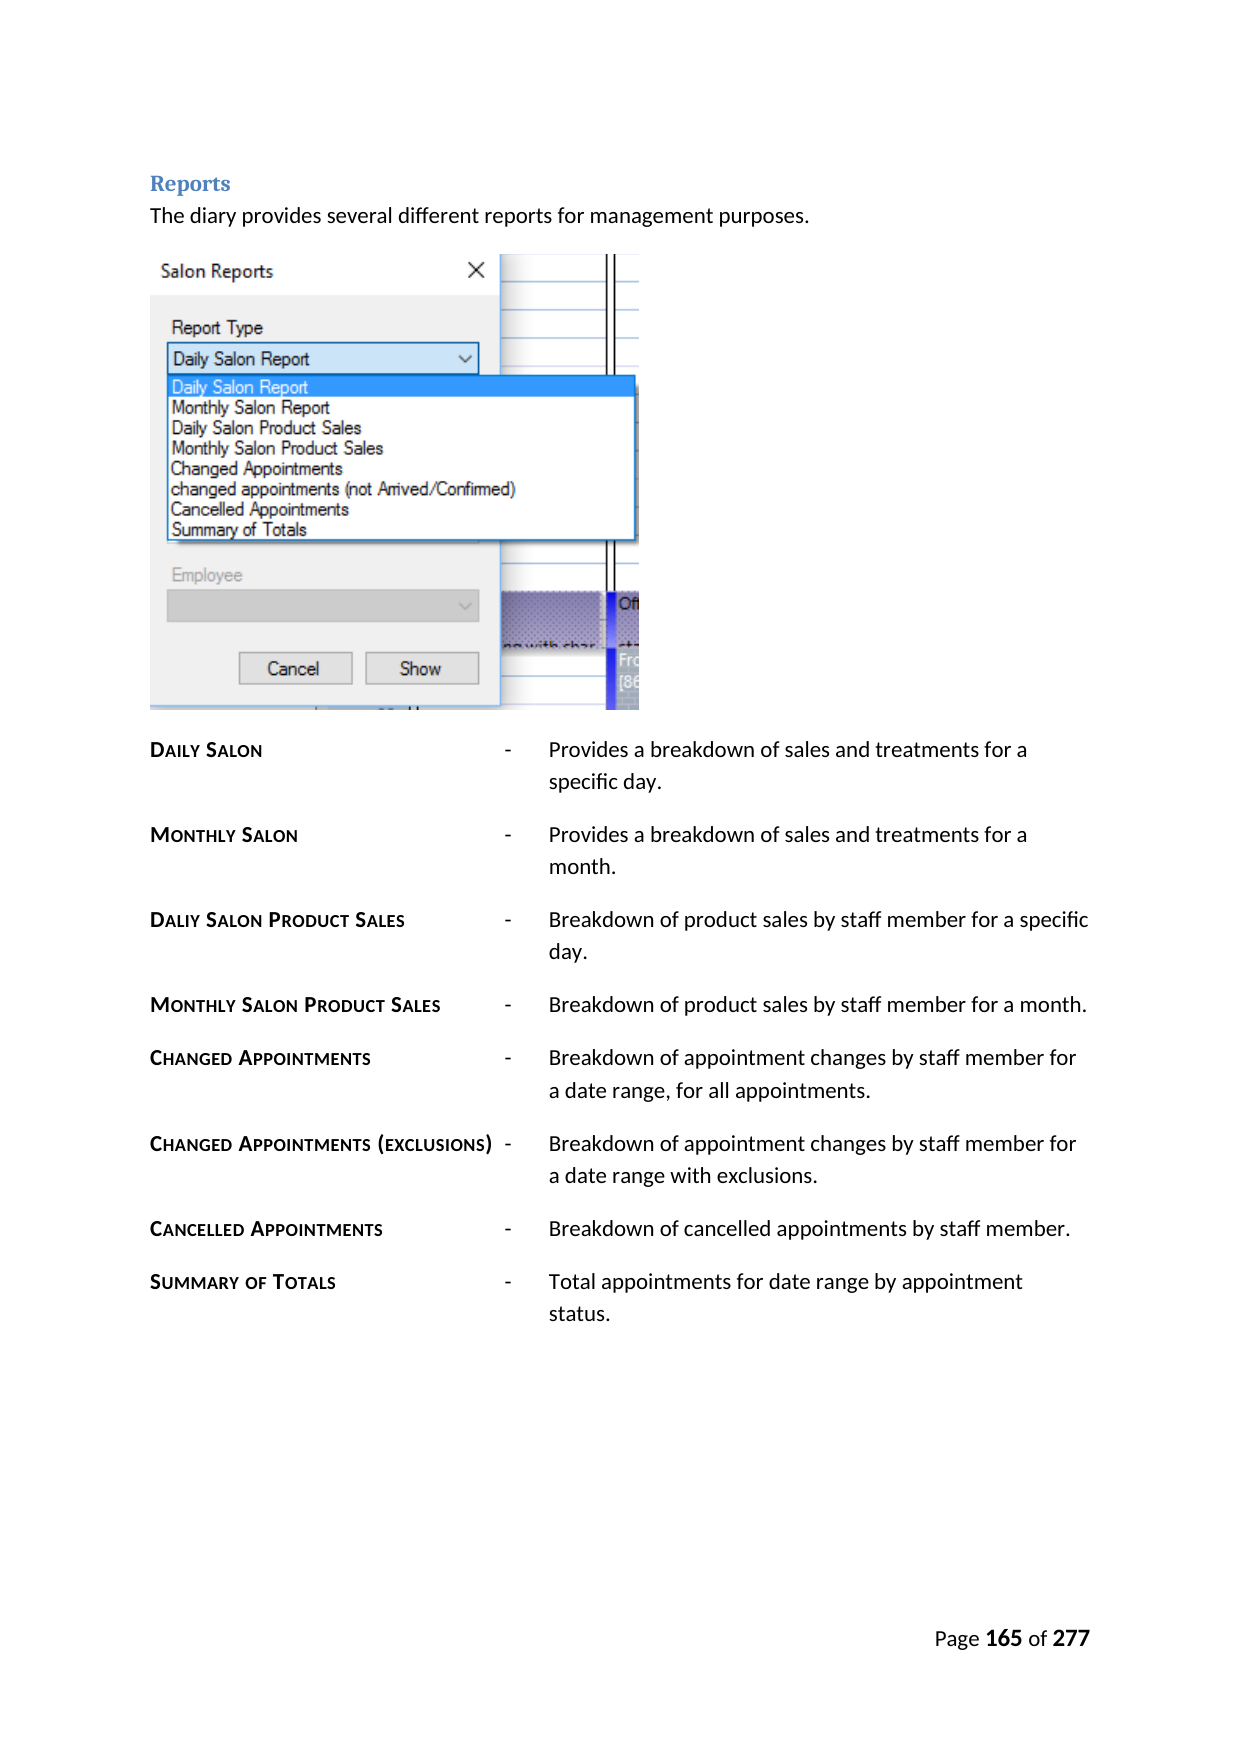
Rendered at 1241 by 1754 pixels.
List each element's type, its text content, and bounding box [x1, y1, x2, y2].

text Summary of Totals - Total appointments for date range by appointment status. [150, 1267, 1090, 1327]
text Daliy Salon Product Sales - Breakdown of product sales by staff member for a specific day. [150, 905, 1090, 966]
text Cancelled Appointments - Breakdown of cancelled appointments by staff member. [150, 1214, 1090, 1242]
text Changed Appointments - Breakdown of appointment changes by staff member for a date range, for all appointments. [150, 1043, 1090, 1104]
text Monthly Salon - Provides a breakdown of sales and treatments for a month. [150, 820, 1090, 880]
text Daily Salon - Provides a breakdown of sales and treatments for a specific day. [150, 735, 1090, 795]
text The diary provides several different reports for management purposes. [150, 201, 1090, 229]
subtitle Reports [150, 171, 1090, 197]
text Monthly Salon Product Sales - Breakdown of product sales by staff member for a month. [150, 991, 1090, 1018]
text Changed Appointments (exclusions) - Breakdown of appointment changes by staff member for a date range with exclusions. [150, 1129, 1090, 1189]
picture [150, 254, 639, 710]
